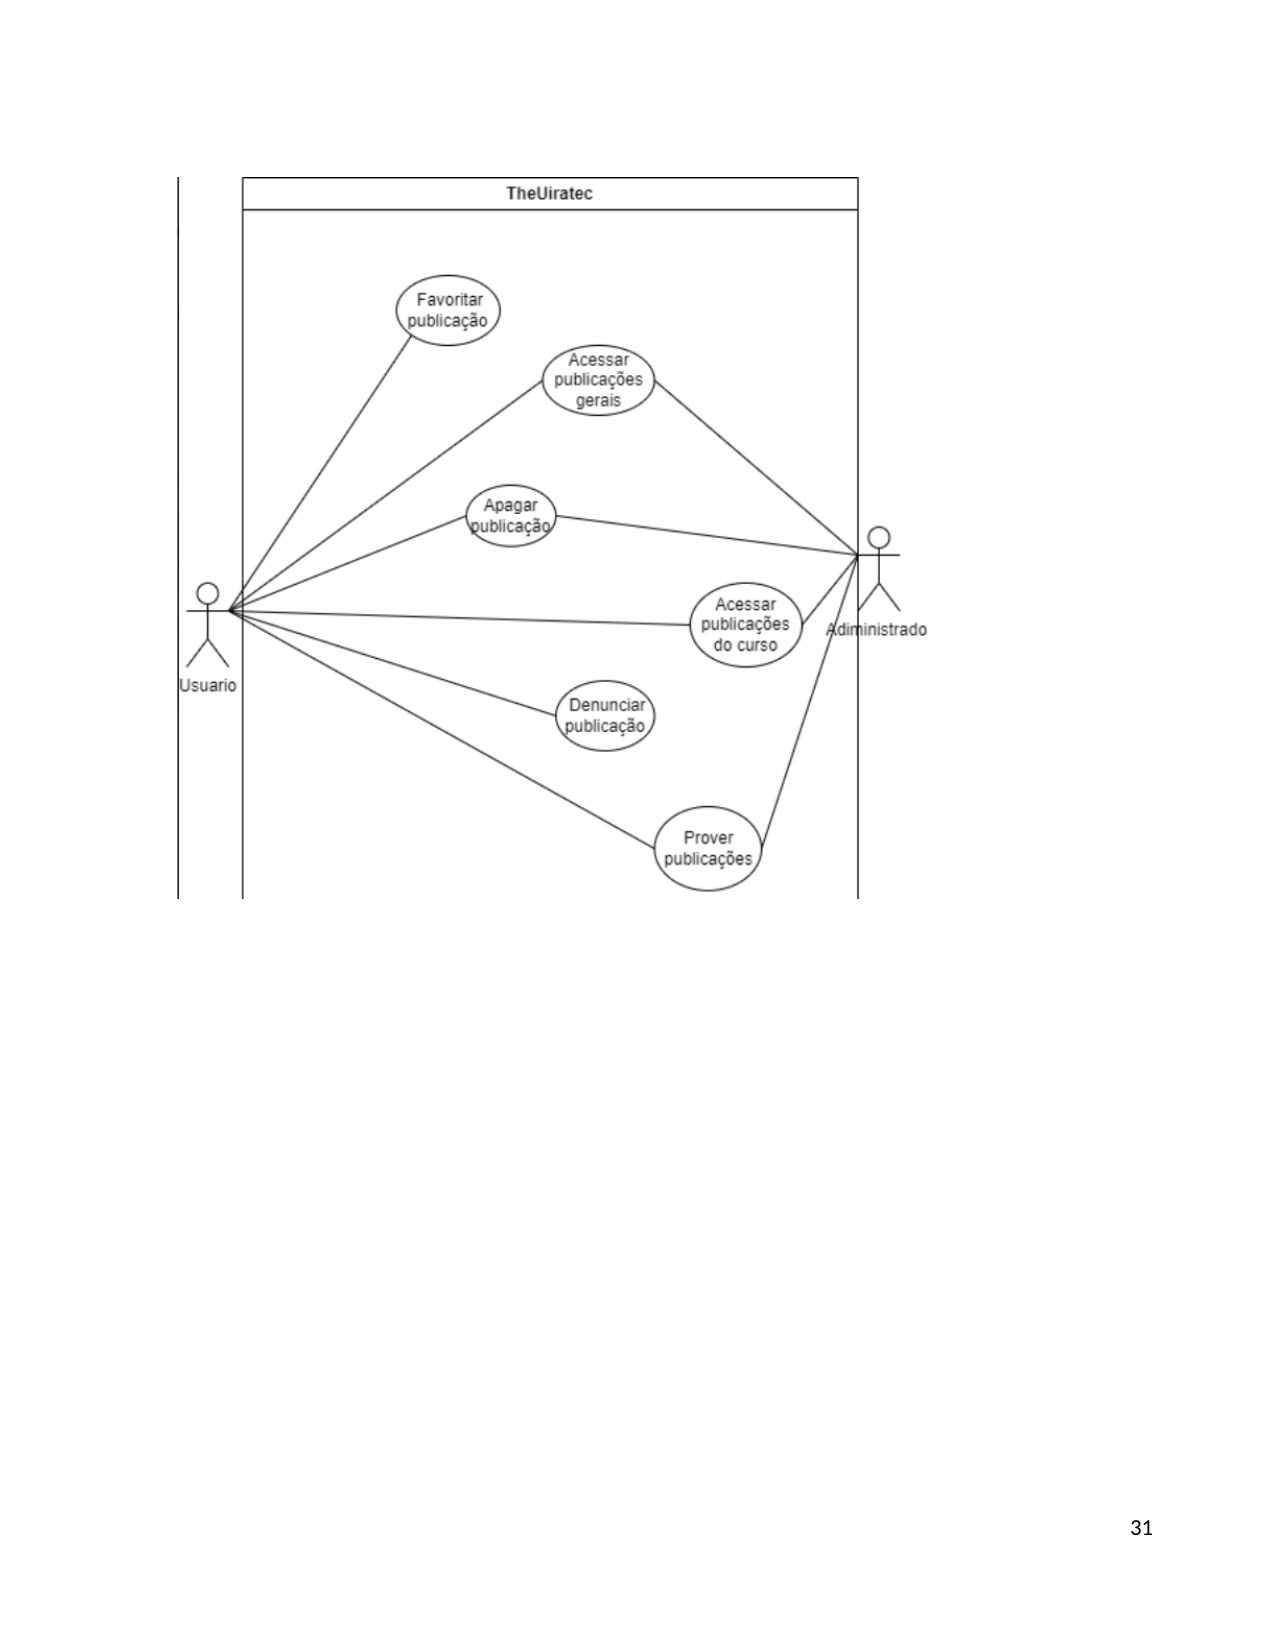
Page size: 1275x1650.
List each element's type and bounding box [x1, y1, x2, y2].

picture [177, 177, 928, 899]
